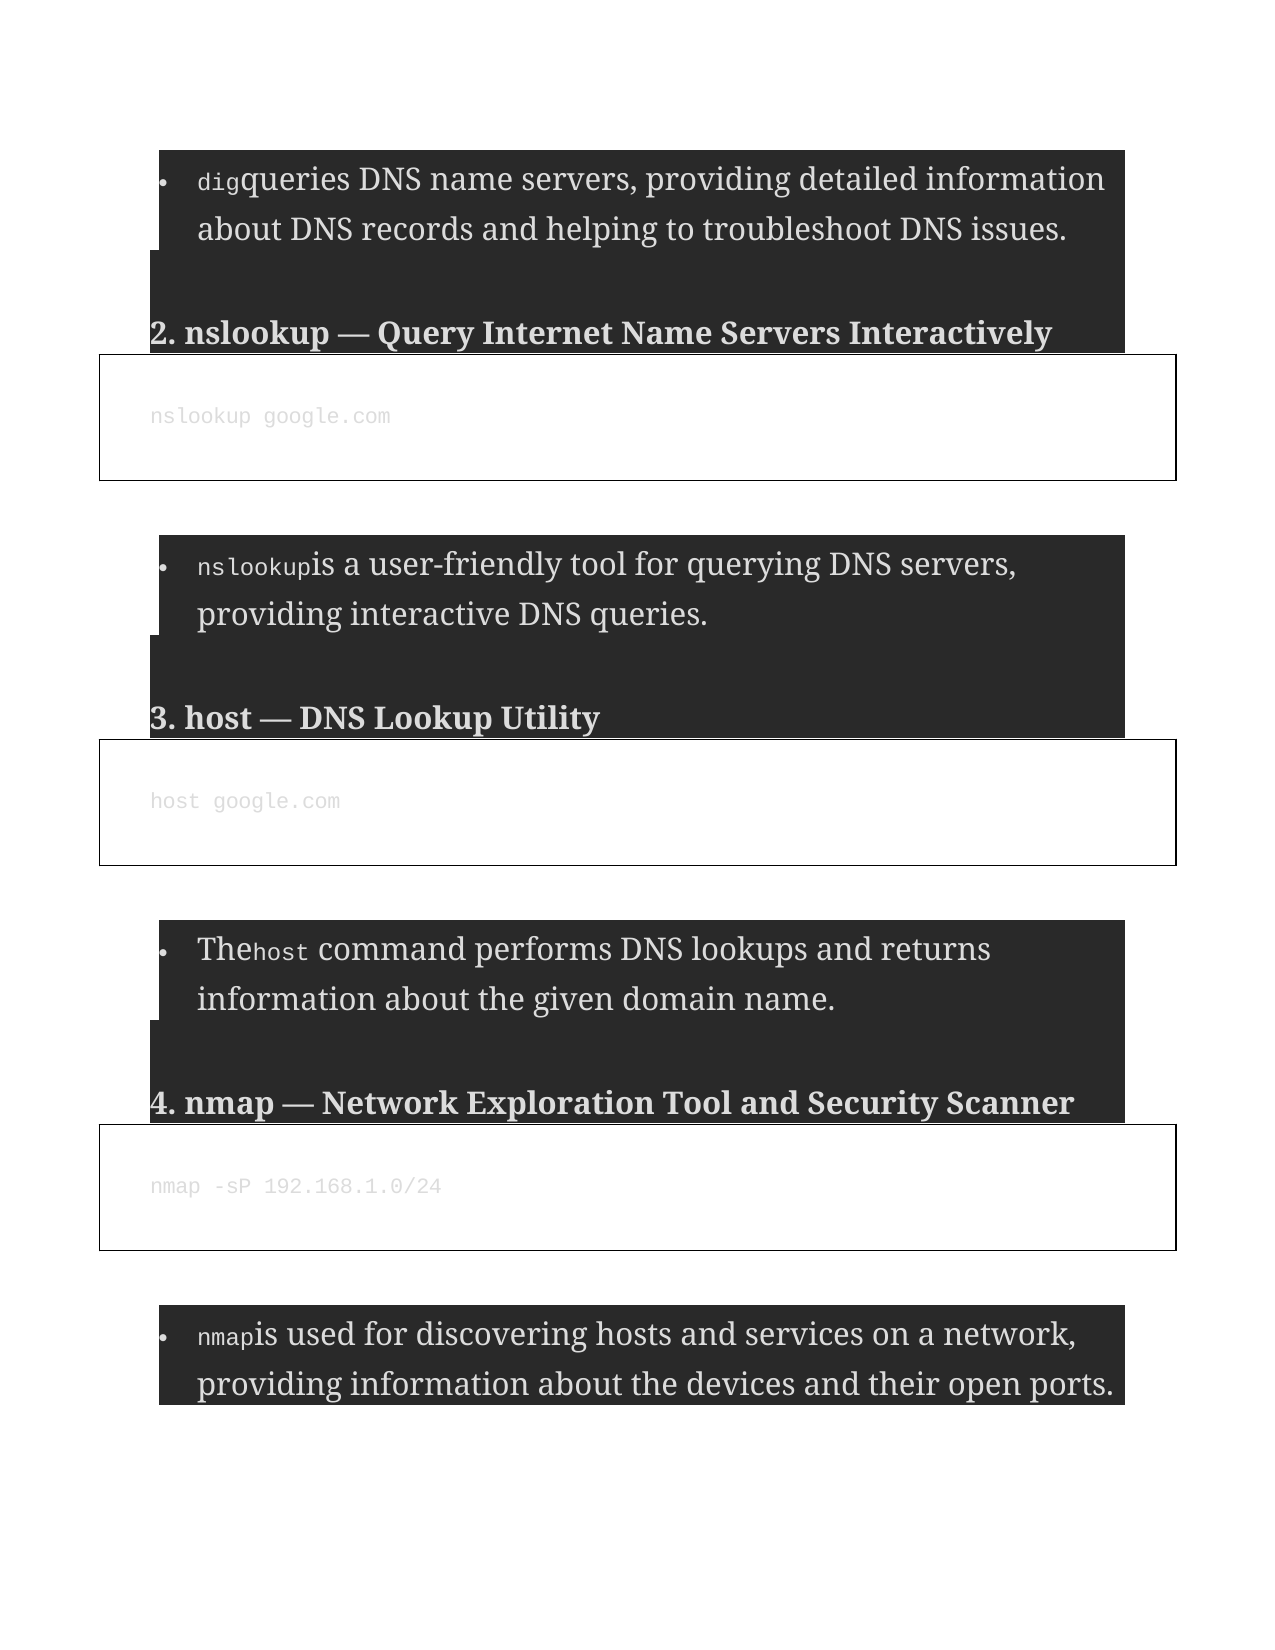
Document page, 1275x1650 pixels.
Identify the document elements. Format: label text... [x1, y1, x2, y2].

list digqueries DNS name servers, providing detailed information about DNS records and helping to troubleshoot DNS issues. [159, 150, 1125, 250]
text nslookup google.com [100, 355, 1175, 480]
text 4. nmap — Network Exploration Tool and Security Scanner [150, 1073, 1125, 1123]
list nslookupis a user-friendly tool for querying DNS servers, providing interactive DNS queries. [159, 535, 1125, 635]
text host google.com [100, 740, 1175, 865]
text 2. nslookup — Query Internet Name Servers Interactively [150, 303, 1125, 353]
list Thehost command performs DNS lookups and returns information about the given domain name. [159, 920, 1125, 1020]
text 3. host — DNS Lookup Utility [150, 688, 1125, 738]
text nmap -sP 192.168.1.0/24 [100, 1125, 1175, 1250]
list nmapis used for discovering hosts and services on a network, providing information about the devices and their open ports. [159, 1305, 1125, 1405]
